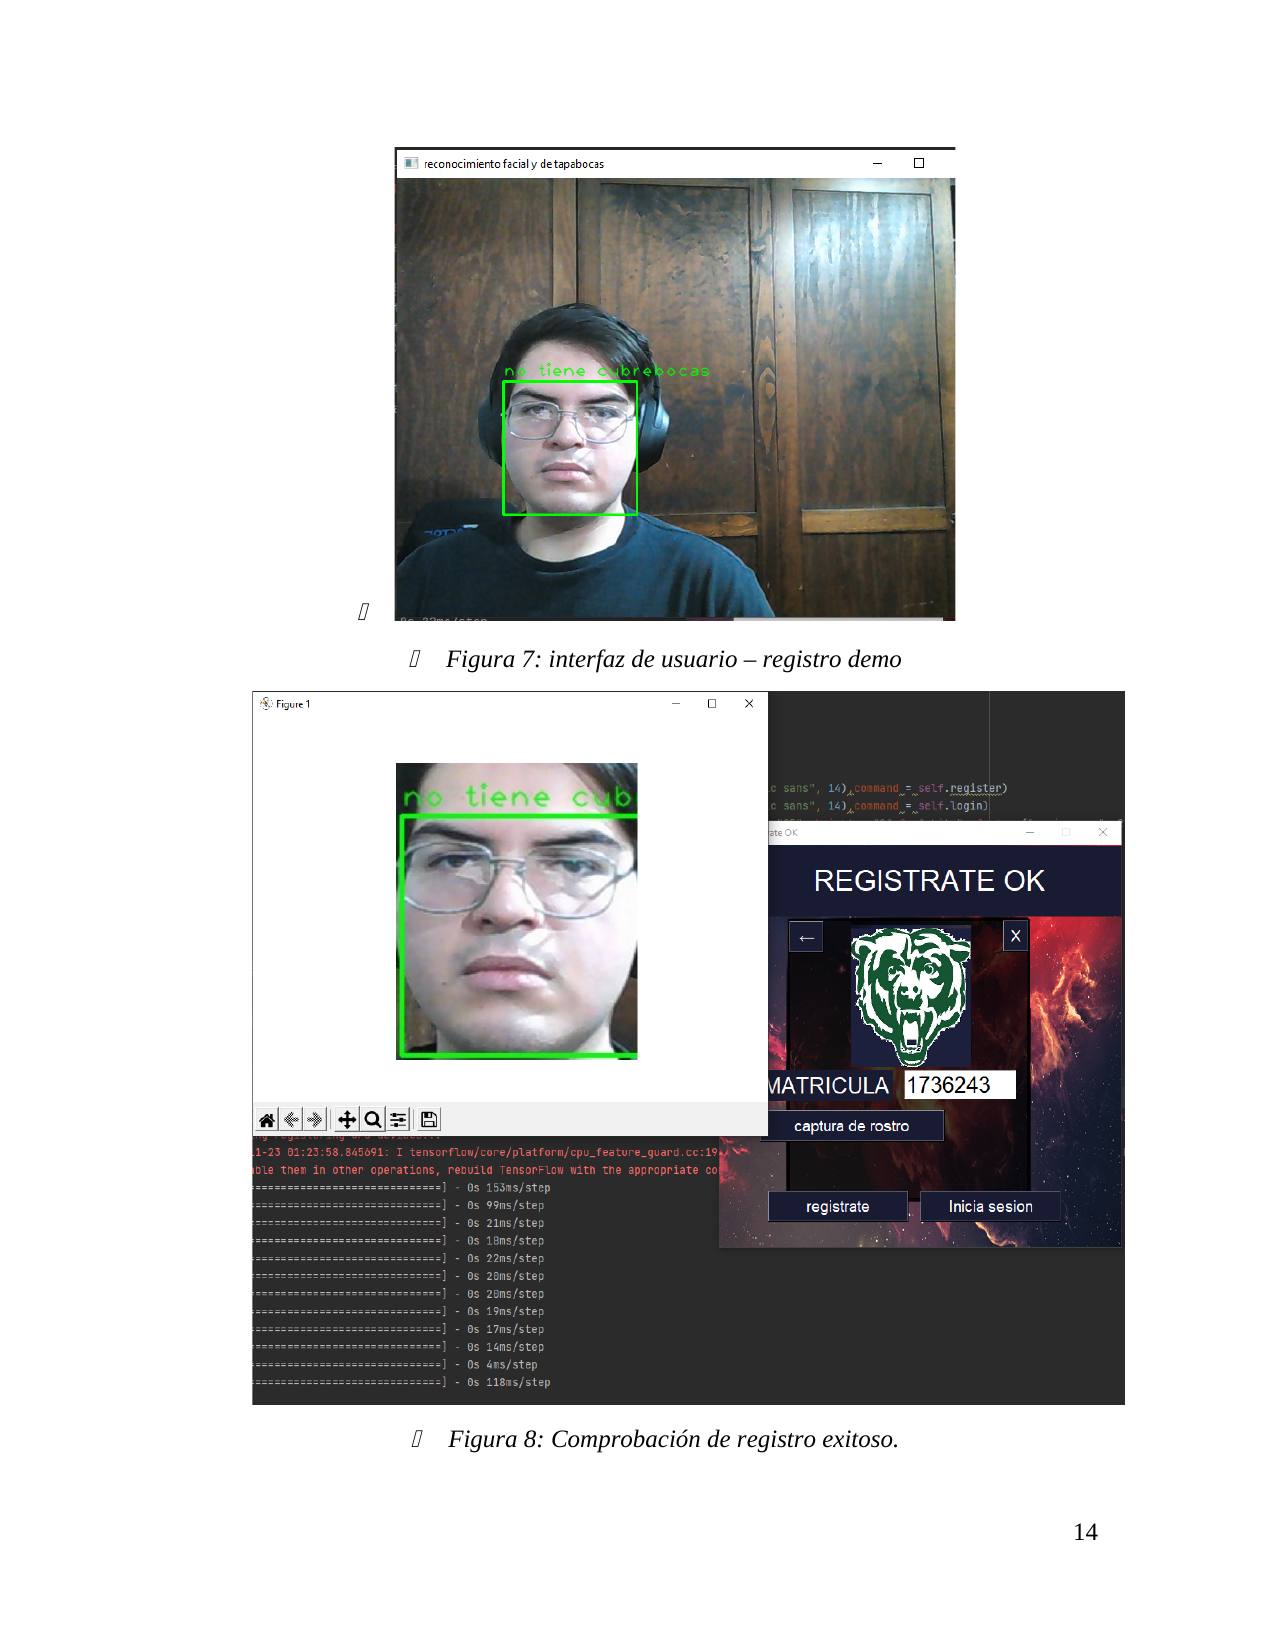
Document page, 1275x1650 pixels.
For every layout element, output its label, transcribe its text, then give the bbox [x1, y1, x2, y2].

picture [394, 147, 956, 621]
picture [252, 691, 1125, 1405]
list Figura 8: Comprobación de registro exitoso. [215, 1424, 1098, 1452]
list Figura 7: interfaz de usuario – registro demo [215, 644, 1098, 673]
